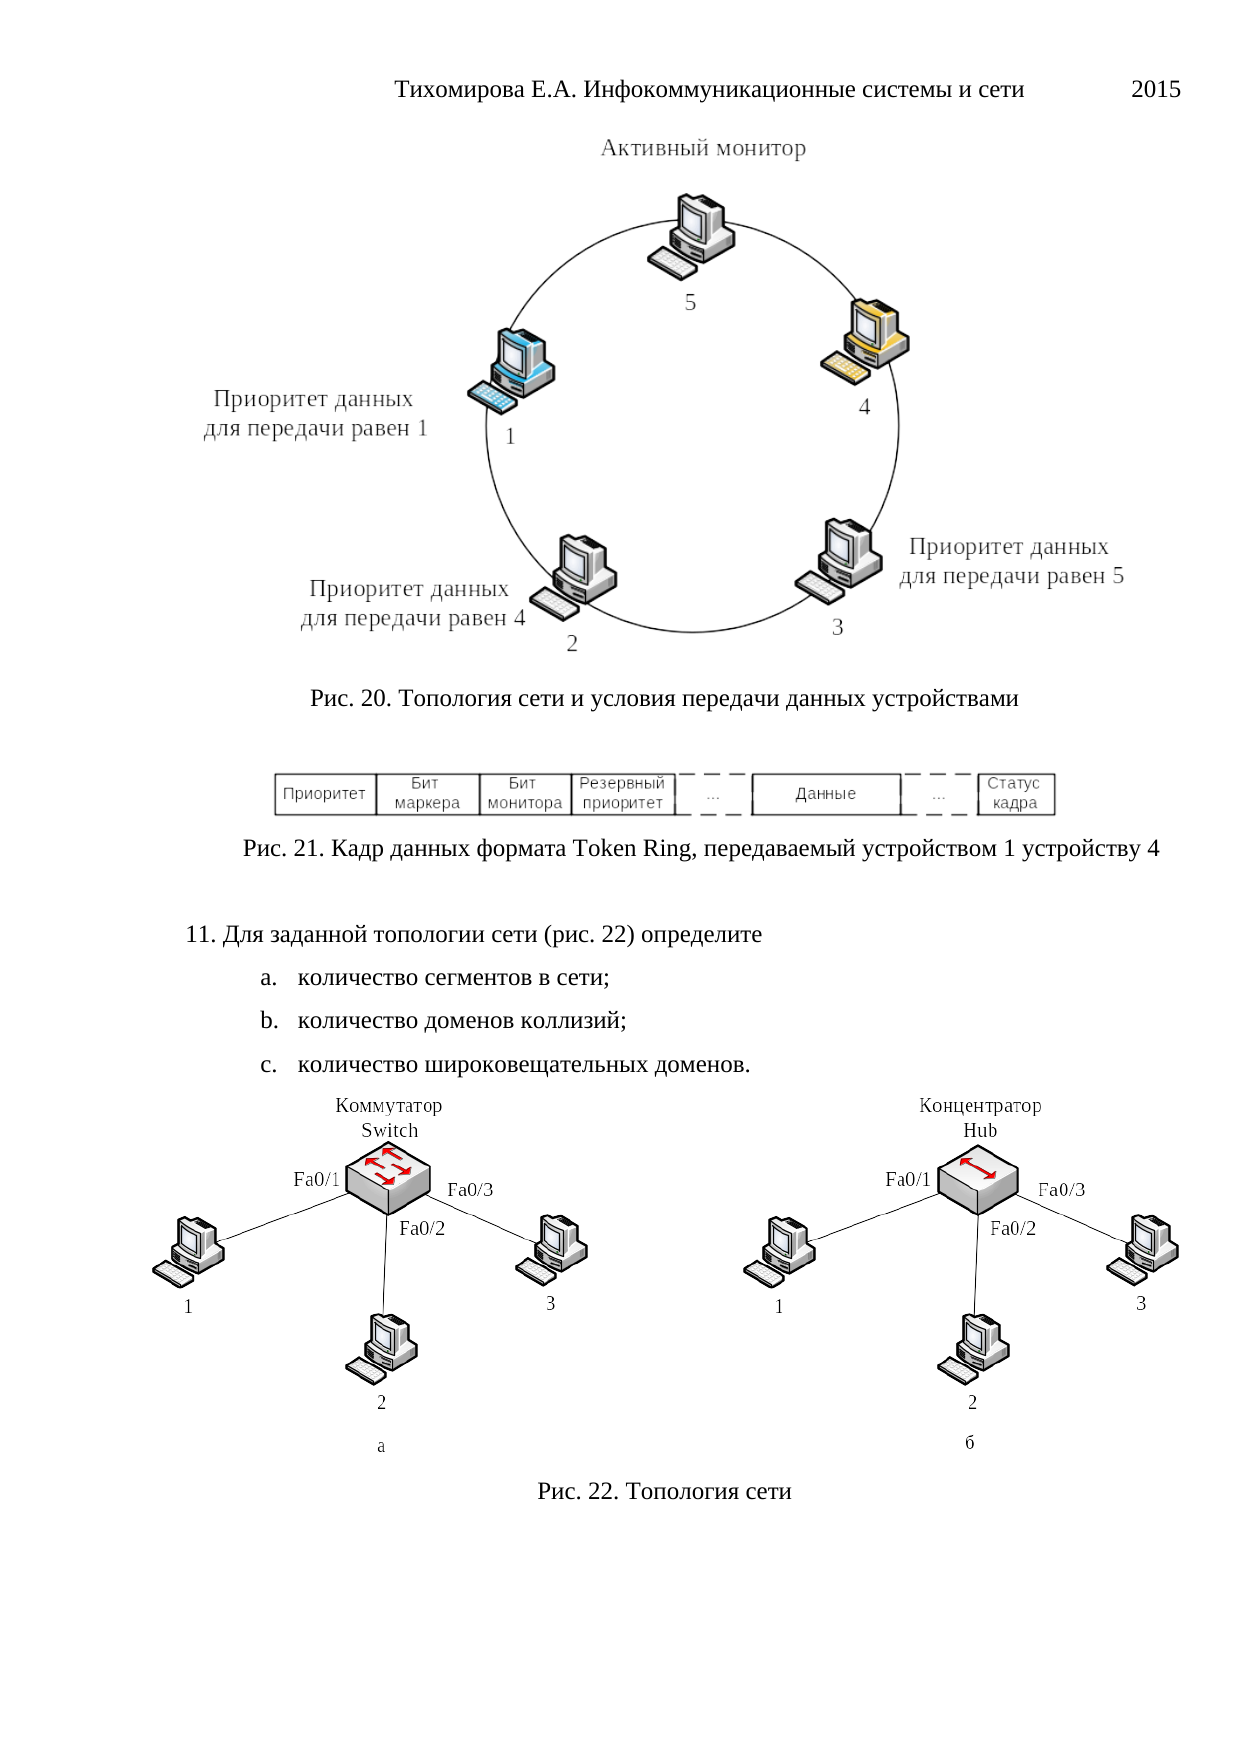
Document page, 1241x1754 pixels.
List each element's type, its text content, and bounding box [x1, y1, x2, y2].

list количество доменов коллизий; [260, 1006, 1181, 1034]
text Рис. 21. Кадр данных формата Token Ring, передаваемый устройством 1 устройству 4 [148, 833, 1181, 862]
list количество сегментов в сети; [260, 962, 1181, 991]
text Рис. 20. Топология сети и условия передачи данных устройствами [148, 683, 1181, 712]
list количество широковещательных доменов. [260, 1049, 1181, 1077]
list Рис. 22. Топология сети [148, 1476, 1181, 1504]
list Для заданной топологии сети (рис. 22) определите [185, 919, 1181, 948]
